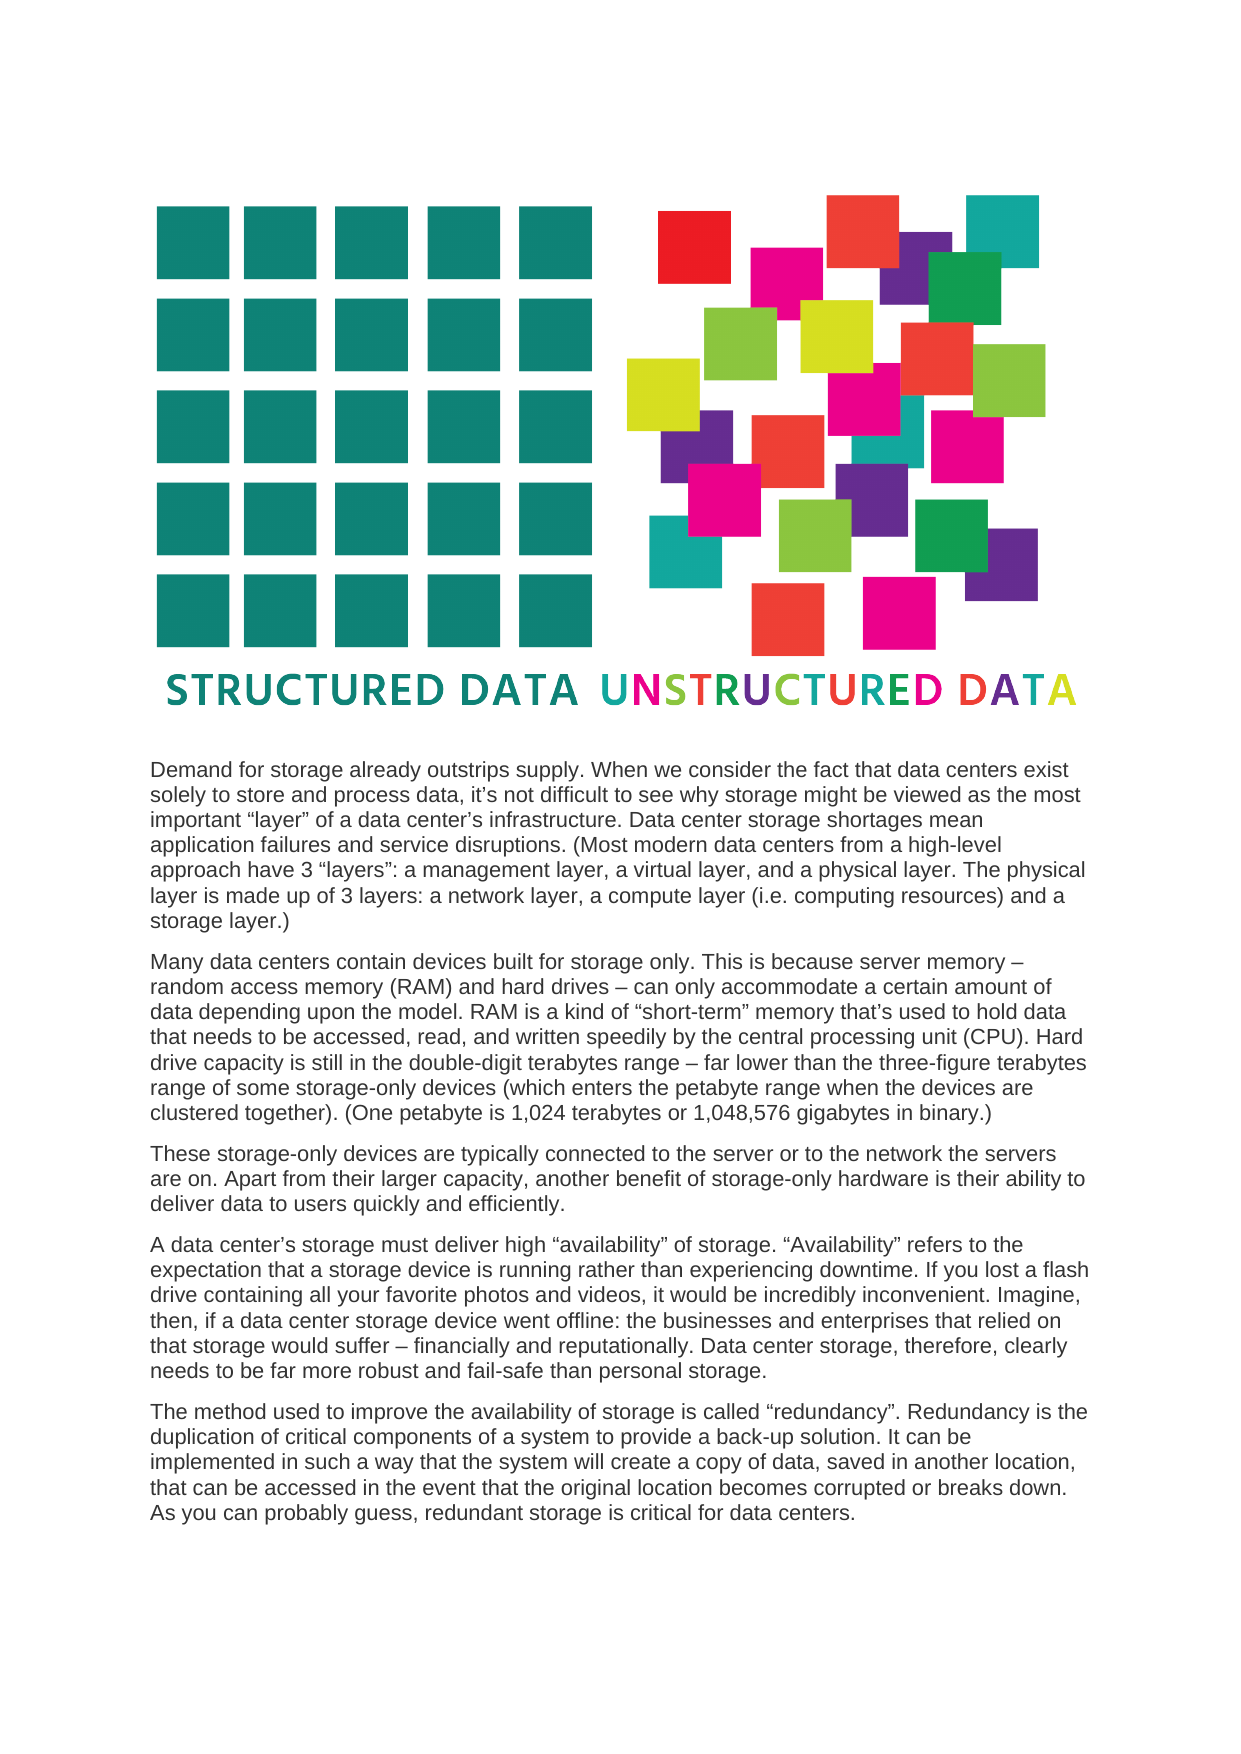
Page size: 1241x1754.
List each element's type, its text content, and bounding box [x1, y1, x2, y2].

text Many data centers contain devices built for storage only. This is because server memory – random access memory (RAM) and hard drives – can only accommodate a certain amount of data depending upon the model. RAM is a kind of “short-term” memory that’s used to hold data that needs to be accessed, read, and written speedily by the central processing unit (CPU). Hard drive capacity is still in the double-digit terabytes range – far lower than the three-figure terabytes range of some storage-only devices (which enters the petabyte range when the devices are clustered together). (One petabyte is 1,024 terabytes or 1,048,576 gigabytes in binary.) [150, 949, 1090, 1125]
text A data center’s storage must deliver high “availability” of storage. “Availability” refers to the expectation that a storage device is running rather than experiencing downtime. If you lost a flash drive containing all your favorite photos and videos, it would be incredibly inconvenient. Imagine, then, if a data center storage device went offline: the businesses and enterprises that relied on that storage would suffer – financially and reputationally. Data center storage, therefore, clearly needs to be far more robust and fail-safe than personal storage. [150, 1232, 1090, 1383]
text The method used to improve the availability of storage is called “redundancy”. Redundancy is the duplication of critical components of a system to provide a back-up solution. It can be implemented in such a way that the system will create a copy of data, saved in another location, that can be accessed in the event that the original location becomes corrupted or breaks down. As you can probably guess, redundant storage is critical for data centers. [150, 1399, 1090, 1525]
text These storage-only devices are typically connected to the server or to the network the servers are on. Apart from their larger capacity, another benefit of storage-only hardware is their ability to deliver data to users quickly and efficiently. [150, 1141, 1090, 1216]
text Demand for storage already outstrips supply. When we consider the fact that data centers exist solely to store and process data, it’s not difficult to see why storage might be viewed as the most important “layer” of a data center’s infrastructure. Data center storage shortages mean application failures and service disruptions. (Most modern data centers from a high-level approach have 3 “layers”: a management layer, a virtual layer, and a physical layer. The physical layer is made up of 3 layers: a network layer, a compute layer (i.e. computing resources) and a storage layer.) [150, 757, 1090, 933]
picture [150, 150, 1091, 738]
